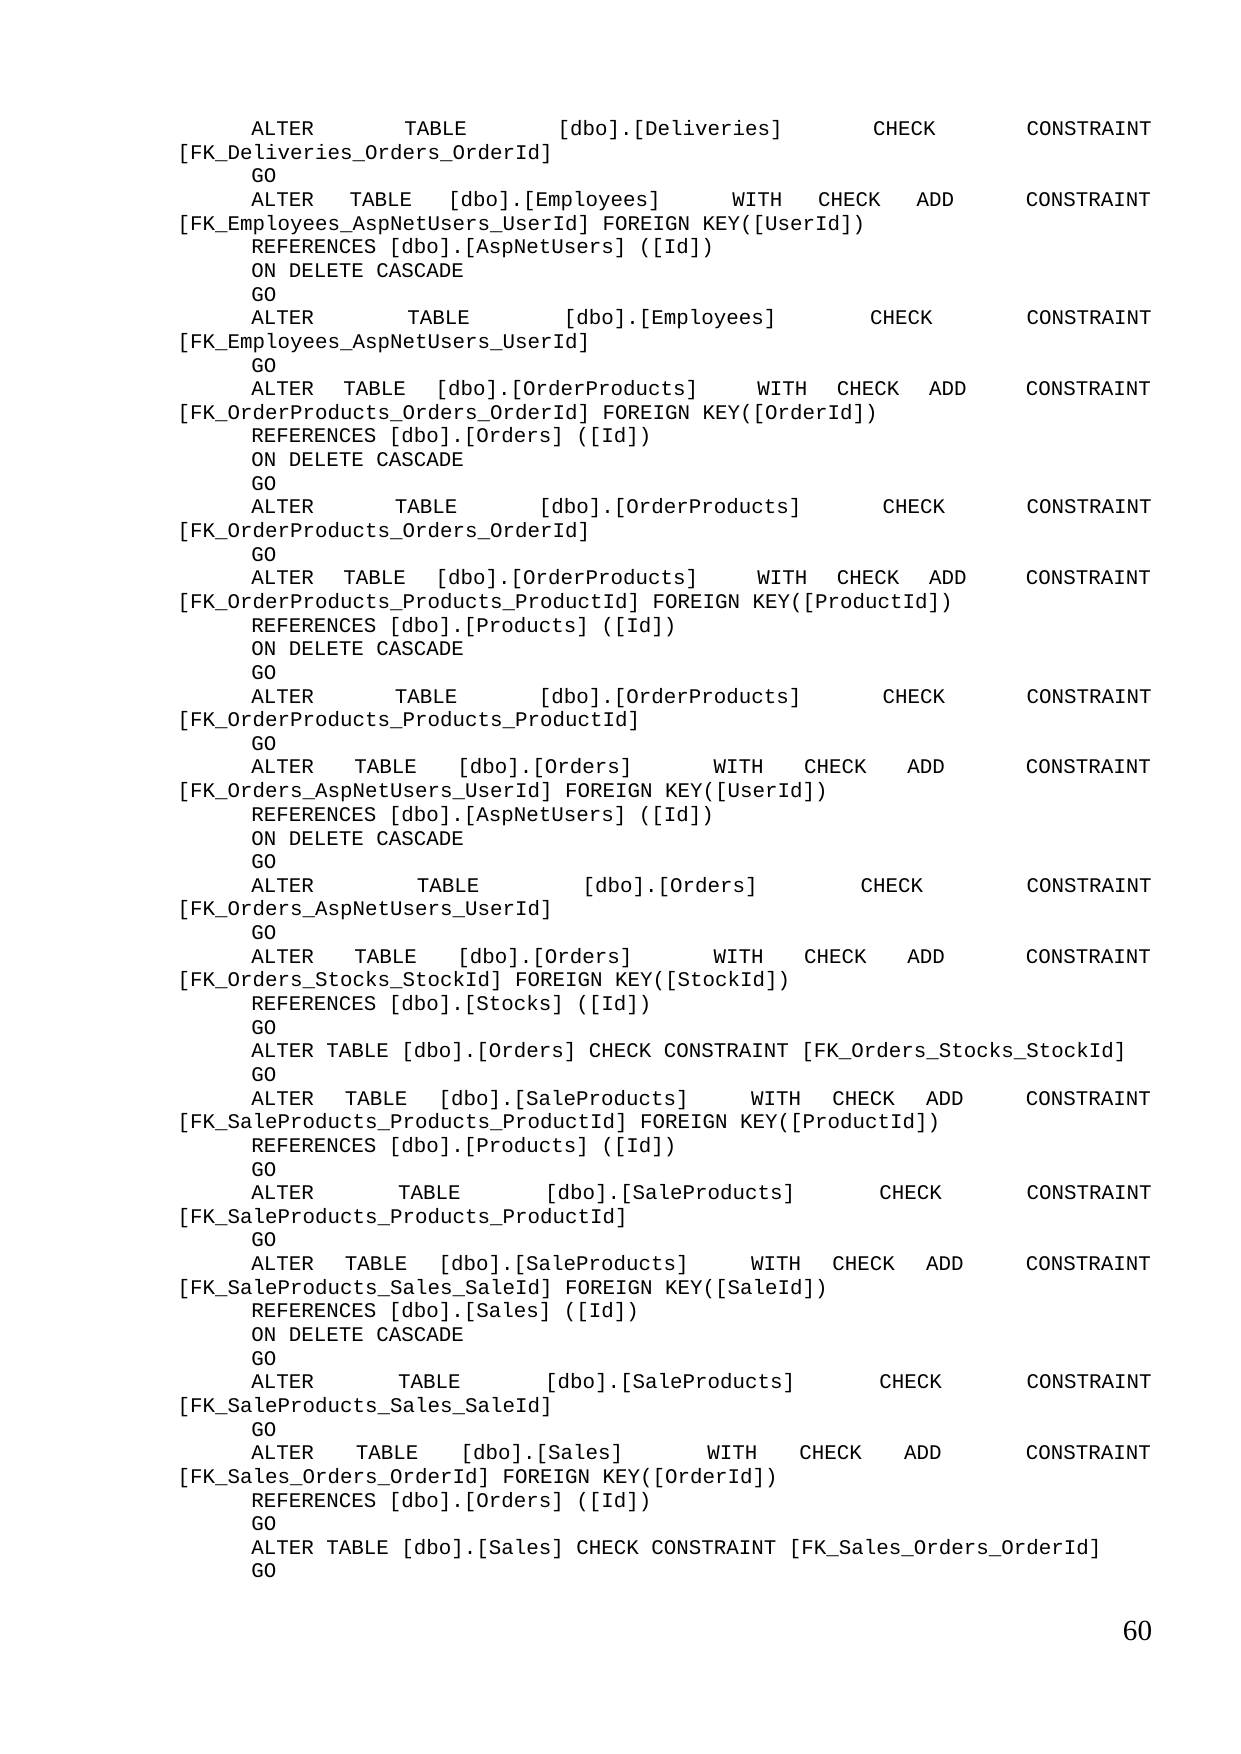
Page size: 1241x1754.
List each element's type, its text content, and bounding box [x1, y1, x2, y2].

text ALTER TABLE [dbo].[OrderProducts] WITH CHECK ADD CONSTRAINT [FK_OrderProducts_Orders_OrderId] FOREIGN KEY([OrderId]) [177, 378, 1152, 426]
text GO [177, 1513, 1152, 1537]
text GO [177, 1017, 1152, 1040]
text ALTER TABLE [dbo].[Orders] WITH CHECK ADD CONSTRAINT [FK_Orders_Stocks_StockId] FOREIGN KEY([StockId]) [177, 946, 1152, 993]
text ALTER TABLE [dbo].[OrderProducts] CHECK CONSTRAINT [FK_OrderProducts_Orders_OrderId] [177, 496, 1152, 544]
text GO [177, 473, 1152, 496]
text REFERENCES [dbo].[Stocks] ([Id]) [177, 993, 1152, 1017]
text ALTER TABLE [dbo].[Orders] WITH CHECK ADD CONSTRAINT [FK_Orders_AspNetUsers_UserId] FOREIGN KEY([UserId]) [177, 757, 1152, 804]
text GO [177, 662, 1152, 686]
text ON DELETE CASCADE [177, 260, 1152, 284]
text ALTER TABLE [dbo].[SaleProducts] CHECK CONSTRAINT [FK_SaleProducts_Products_ProductId] [177, 1182, 1152, 1229]
text ALTER TABLE [dbo].[Employees] CHECK CONSTRAINT [FK_Employees_AspNetUsers_UserId] [177, 307, 1152, 354]
text ALTER TABLE [dbo].[SaleProducts] WITH CHECK ADD CONSTRAINT [FK_SaleProducts_Products_ProductId] FOREIGN KEY([ProductId]) [177, 1088, 1152, 1135]
text ALTER TABLE [dbo].[Orders] CHECK CONSTRAINT [FK_Orders_AspNetUsers_UserId] [177, 875, 1152, 922]
text ALTER TABLE [dbo].[Sales] CHECK CONSTRAINT [FK_Sales_Orders_OrderId] [177, 1537, 1152, 1561]
text REFERENCES [dbo].[Products] ([Id]) [177, 615, 1152, 638]
text ON DELETE CASCADE [177, 638, 1152, 662]
text GO [177, 284, 1152, 307]
text ALTER TABLE [dbo].[SaleProducts] WITH CHECK ADD CONSTRAINT [FK_SaleProducts_Sales_SaleId] FOREIGN KEY([SaleId]) [177, 1253, 1152, 1300]
text ALTER TABLE [dbo].[Deliveries] CHECK CONSTRAINT [FK_Deliveries_Orders_OrderId] [177, 118, 1152, 165]
text ALTER TABLE [dbo].[Employees] WITH CHECK ADD CONSTRAINT [FK_Employees_AspNetUsers_UserId] FOREIGN KEY([UserId]) [177, 189, 1152, 236]
text ALTER TABLE [dbo].[Orders] CHECK CONSTRAINT [FK_Orders_Stocks_StockId] [177, 1040, 1152, 1064]
text REFERENCES [dbo].[Orders] ([Id]) [177, 426, 1152, 449]
text ALTER TABLE [dbo].[OrderProducts] WITH CHECK ADD CONSTRAINT [FK_OrderProducts_Products_ProductId] FOREIGN KEY([ProductId]) [177, 567, 1152, 615]
text GO [177, 354, 1152, 378]
text GO [177, 165, 1152, 189]
text GO [177, 851, 1152, 875]
text GO [177, 1158, 1152, 1182]
text ON DELETE CASCADE [177, 449, 1152, 473]
text REFERENCES [dbo].[Sales] ([Id]) [177, 1300, 1152, 1324]
text ALTER TABLE [dbo].[SaleProducts] CHECK CONSTRAINT [FK_SaleProducts_Sales_SaleId] [177, 1371, 1152, 1419]
text ALTER TABLE [dbo].[Sales] WITH CHECK ADD CONSTRAINT [FK_Sales_Orders_OrderId] FOREIGN KEY([OrderId]) [177, 1442, 1152, 1489]
text ON DELETE CASCADE [177, 827, 1152, 851]
text GO [177, 1229, 1152, 1253]
text REFERENCES [dbo].[Orders] ([Id]) [177, 1489, 1152, 1513]
text ALTER TABLE [dbo].[OrderProducts] CHECK CONSTRAINT [FK_OrderProducts_Products_ProductId] [177, 686, 1152, 733]
text GO [177, 922, 1152, 946]
text GO [177, 544, 1152, 567]
text GO [177, 1419, 1152, 1442]
text REFERENCES [dbo].[AspNetUsers] ([Id]) [177, 804, 1152, 827]
text REFERENCES [dbo].[AspNetUsers] ([Id]) [177, 236, 1152, 260]
text GO [177, 733, 1152, 757]
text REFERENCES [dbo].[Products] ([Id]) [177, 1135, 1152, 1158]
text ON DELETE CASCADE [177, 1324, 1152, 1348]
text GO [177, 1561, 1152, 1584]
text GO [177, 1064, 1152, 1088]
text GO [177, 1348, 1152, 1371]
